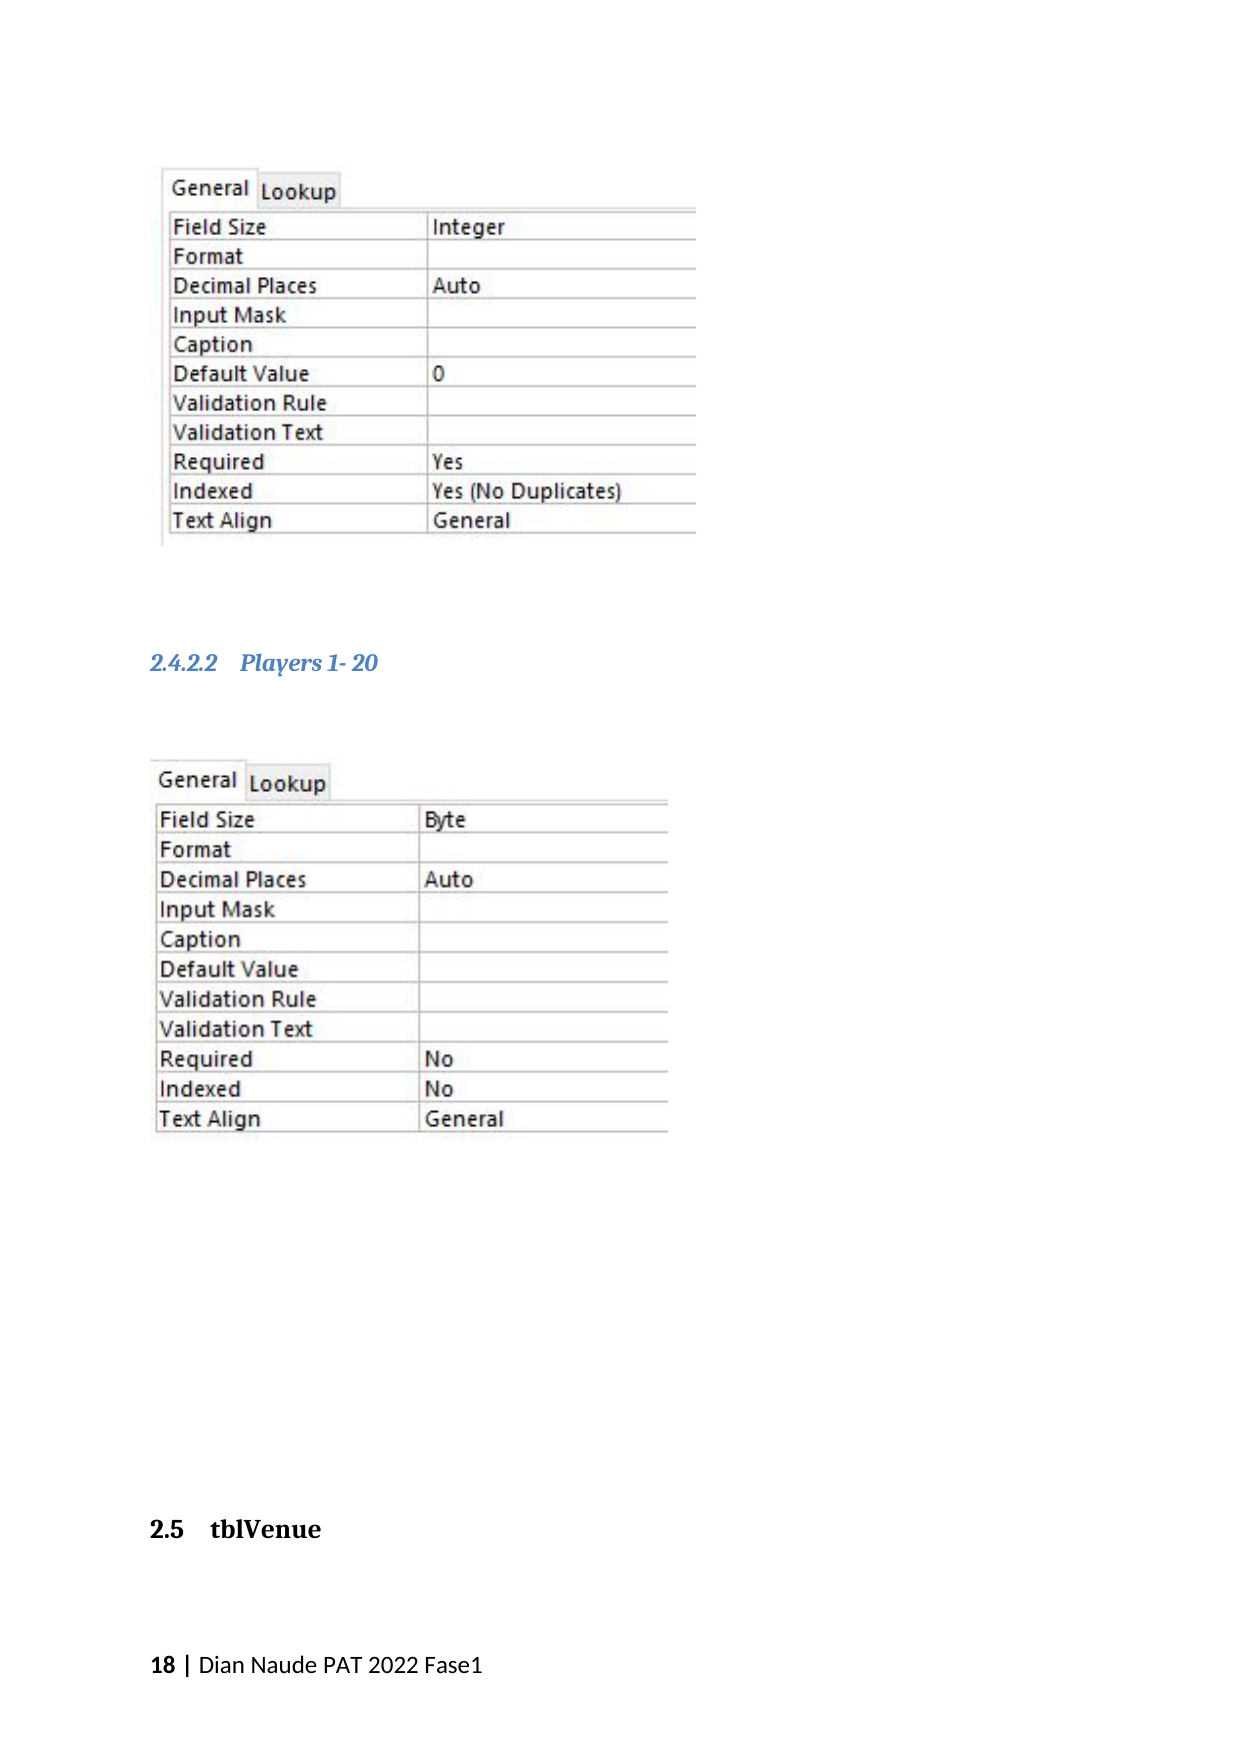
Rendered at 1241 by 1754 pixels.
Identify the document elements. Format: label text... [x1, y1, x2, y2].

picture [150, 758, 669, 1153]
subtitle tblVenue [150, 1514, 1090, 1545]
picture [150, 150, 697, 546]
subtitle Players 1- 20 [150, 648, 1090, 677]
